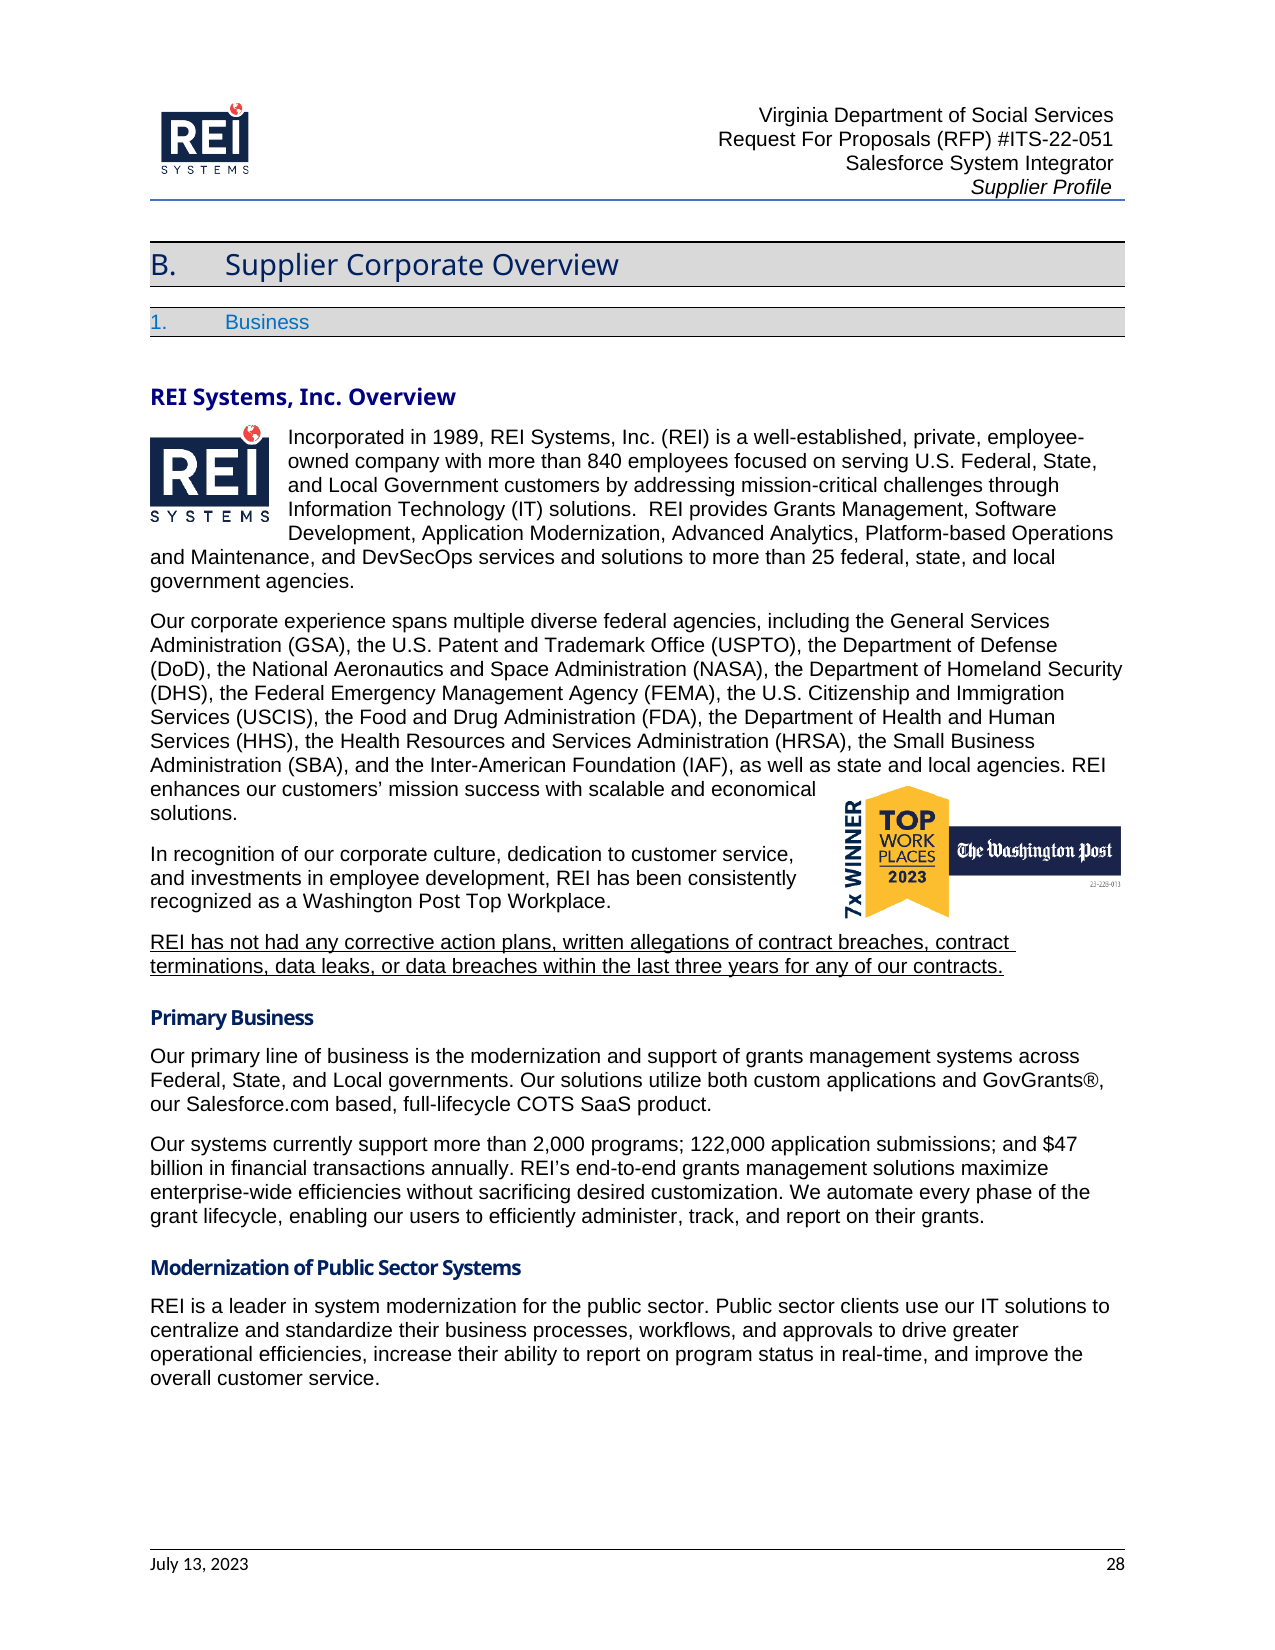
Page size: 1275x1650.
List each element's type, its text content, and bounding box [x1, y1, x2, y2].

subtitle 1. Business [150, 308, 1125, 336]
picture [150, 425, 269, 522]
text Our systems currently support more than 2,000 programs; 122,000 application submissions; and $47 billion in financial transactions annually. REI’s end-to-end grants management solutions maximize enterprise-wide efficiencies without sacrificing desired customization. We automate every phase of the grant lifecycle, enabling our users to efficiently administer, track, and report on their grants. [150, 1132, 1125, 1228]
text In recognition of our corporate culture, dedication to customer service, and investments in employee development, REI has been consistently recognized as a Washington Post Top Workplace. [150, 841, 841, 913]
text REI has not had any corrective action plans, written allegations of contract breaches, contract terminations, data leaks, or data breaches within the last three years for any of our contracts. [150, 930, 1125, 978]
subtitle REI Systems, Inc. Overview [150, 381, 1125, 412]
subtitle B. Supplier Corporate Overview [150, 243, 1125, 286]
text Our primary line of business is the modernization and support of grants management systems across Federal, State, and Local governments. Our solutions utilize both custom applications and GovGrants®, our Salesforce.com based, full-lifecycle COTS SaaS product. [150, 1044, 1125, 1116]
text Incorporated in 1989, REI Systems, Inc. (REI) is a well-established, private, employee-owned company with more than 840 employees focused on serving U.S. Federal, State, and Local Government customers by addressing mission-critical challenges through Information Technology (IT) solutions. REI provides Grants Management, Software Development, Application Modernization, Advanced Analytics, Platform-based Operations and Maintenance, and DevSecOps services and solutions to more than 25 federal, state, and local government agencies. [150, 425, 1125, 592]
text REI is a leader in system modernization for the public sector. Public sector clients use our IT solutions to centralize and standardize their business processes, workflows, and approvals to drive greater operational efficiencies, increase their ability to report on program status in real-time, and improve the overall customer service. [150, 1294, 1125, 1390]
picture [841, 786, 1121, 919]
picture [161, 103, 249, 174]
subtitle Modernization of Public Sector Systems [150, 1253, 1125, 1282]
subtitle Primary Business [150, 1003, 1125, 1031]
text Our corporate experience spans multiple diverse federal agencies, including the General Services Administration (GSA), the U.S. Patent and Trademark Office (USPTO), the Department of Defense (DoD), the National Aeronautics and Space Administration (NASA), the Department of Homeland Security (DHS), the Federal Emergency Management Agency (FEMA), the U.S. Citizenship and Immigration Services (USCIS), the Food and Drug Administration (FDA), the Department of Health and Human Services (HHS), the Health Resources and Services Administration (HRSA), the Small Business Administration (SBA), and the Inter-American Foundation (IAF), as well as state and local agencies. REI enhances our customers’ mission success with scalable and economical solutions. [150, 609, 1125, 825]
